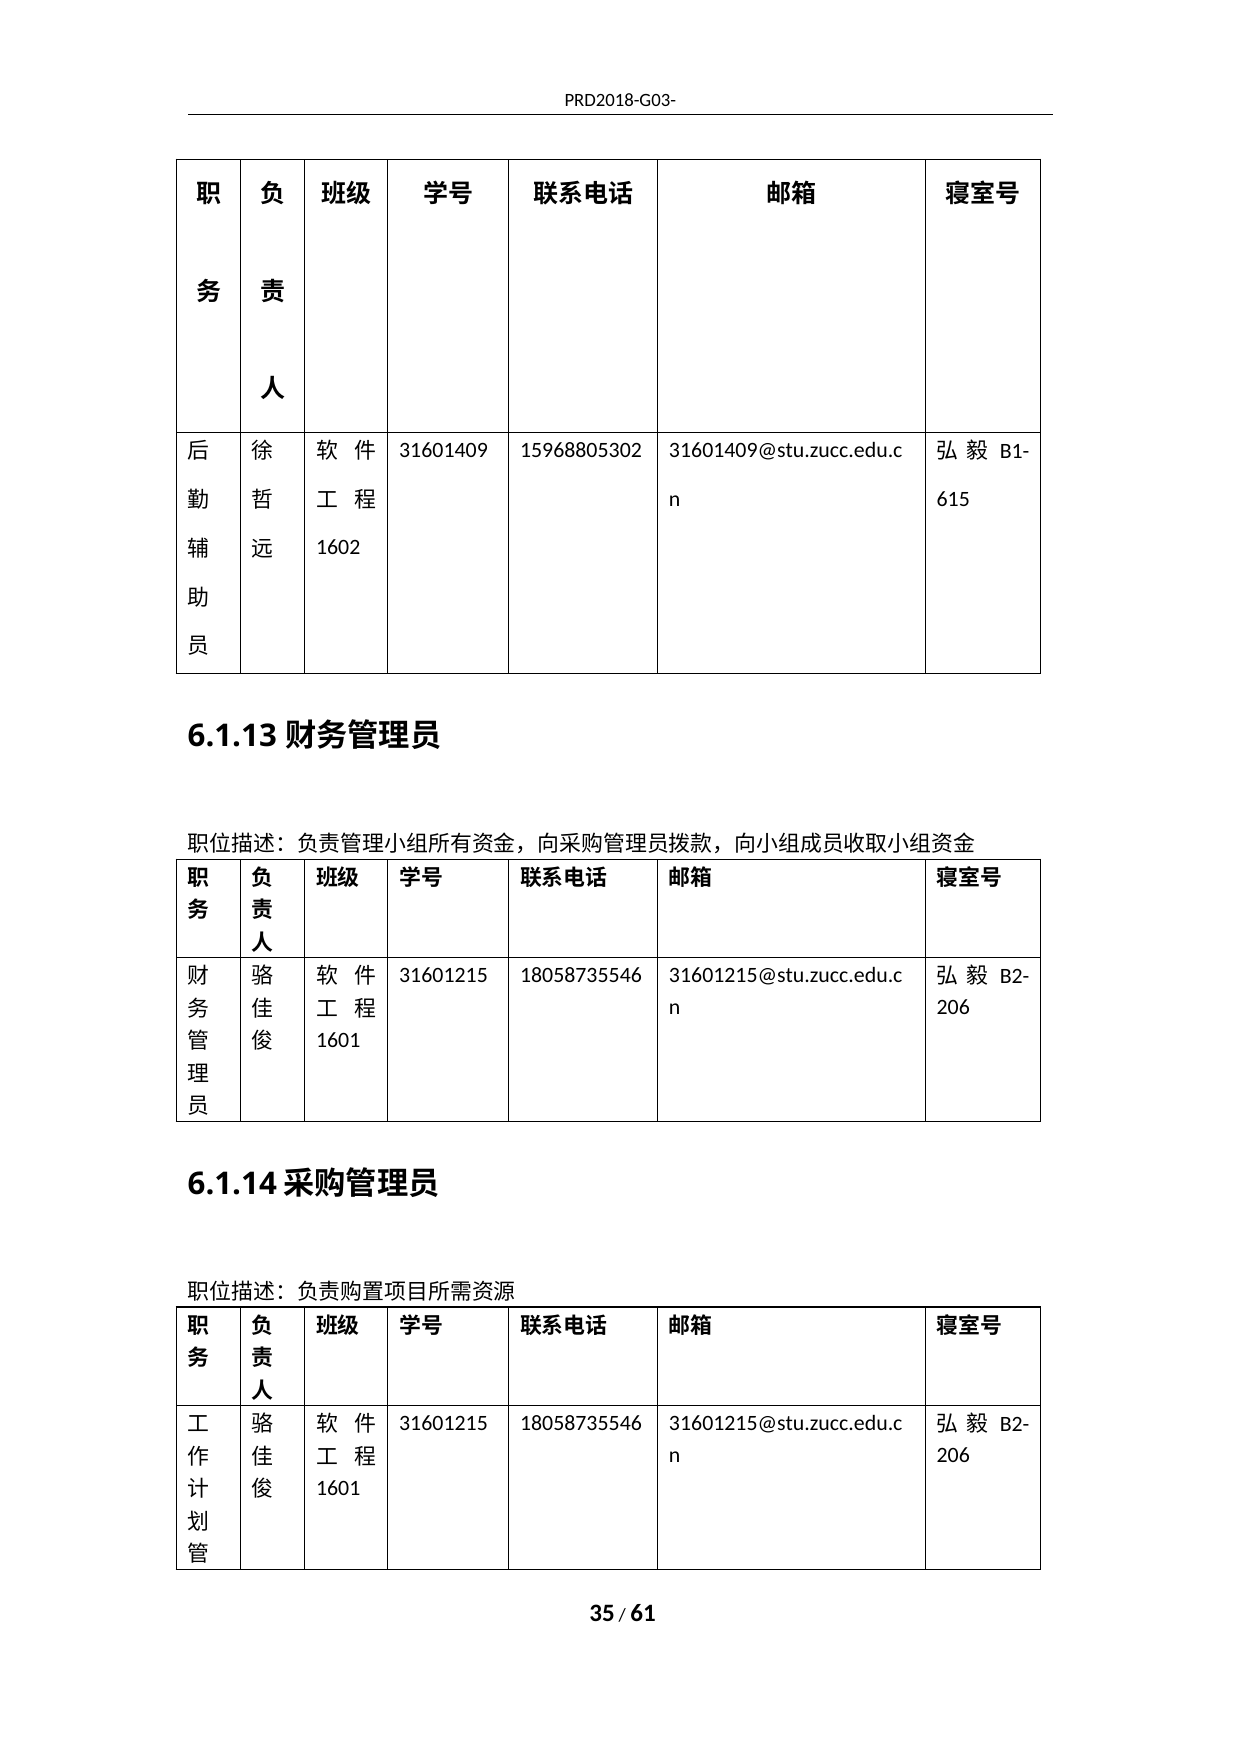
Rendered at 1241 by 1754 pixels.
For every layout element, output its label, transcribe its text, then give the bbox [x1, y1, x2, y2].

table_cell 31601215@stu.zucc.edu.cn [658, 958, 925, 1121]
table_header 职务 [177, 860, 240, 957]
table_header 学号 [388, 1308, 508, 1405]
table_cell 弘毅B2-206 [926, 958, 1040, 1121]
text 职位描述：负责购置项目所需资源 [187, 1274, 1053, 1306]
table_header 联系电话 [509, 860, 657, 957]
table_cell 31601409 [388, 433, 508, 673]
table_header 邮箱 [658, 160, 925, 432]
table_cell 工作计划管理员 [177, 1406, 240, 1568]
table_header 班级 [305, 1308, 387, 1405]
table_header 邮箱 [658, 860, 925, 957]
table_header 学号 [388, 860, 508, 957]
table_cell 弘毅B2-206 [926, 1406, 1040, 1568]
table_cell 31601215 [388, 958, 508, 1121]
table_cell 财务管理员 [177, 958, 240, 1121]
table_cell 软件工程1601 [305, 1406, 387, 1568]
table_cell 软件工程1602 [305, 433, 387, 673]
table_header 寝室号 [926, 1308, 1040, 1405]
table_header 联系电话 [509, 160, 657, 432]
subtitle 6.1.14采购管理员 [187, 1149, 1053, 1214]
table_cell 徐哲远 [241, 433, 304, 673]
table_header 寝室号 [926, 860, 1040, 957]
table_header 联系电话 [509, 1308, 657, 1405]
table_header 职务 [177, 1308, 240, 1405]
table_cell 18058735546 [509, 1406, 657, 1568]
table_cell 31601215 [388, 1406, 508, 1568]
table_header 寝室号 [926, 160, 1040, 432]
table_header 班级 [305, 160, 387, 432]
text 职位描述：负责管理小组所有资金，向采购管理员拨款，向小组成员收取小组资金 [187, 826, 1053, 858]
table_header 负责人 [241, 160, 304, 432]
table_cell 弘毅B1-615 [926, 433, 1040, 673]
table_header 学号 [388, 160, 508, 432]
table_header 职务 [177, 160, 240, 432]
table_cell 后勤辅助 员 [177, 433, 240, 673]
table_cell 骆佳俊 [241, 958, 304, 1121]
table_header 负责人 [241, 1308, 304, 1405]
table_header 班级 [305, 860, 387, 957]
table_cell 骆佳俊 [241, 1406, 304, 1568]
table_cell 31601409@stu.zucc.edu.cn [658, 433, 925, 673]
table_header 邮箱 [658, 1308, 925, 1405]
table_cell 18058735546 [509, 958, 657, 1121]
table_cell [658, 1406, 925, 1568]
table_cell 软件工程1601 [305, 958, 387, 1121]
table_header 负责人 [241, 860, 304, 957]
table_cell 15968805302 [509, 433, 657, 673]
subtitle 6.1.13 财务管理员 [187, 701, 1053, 766]
